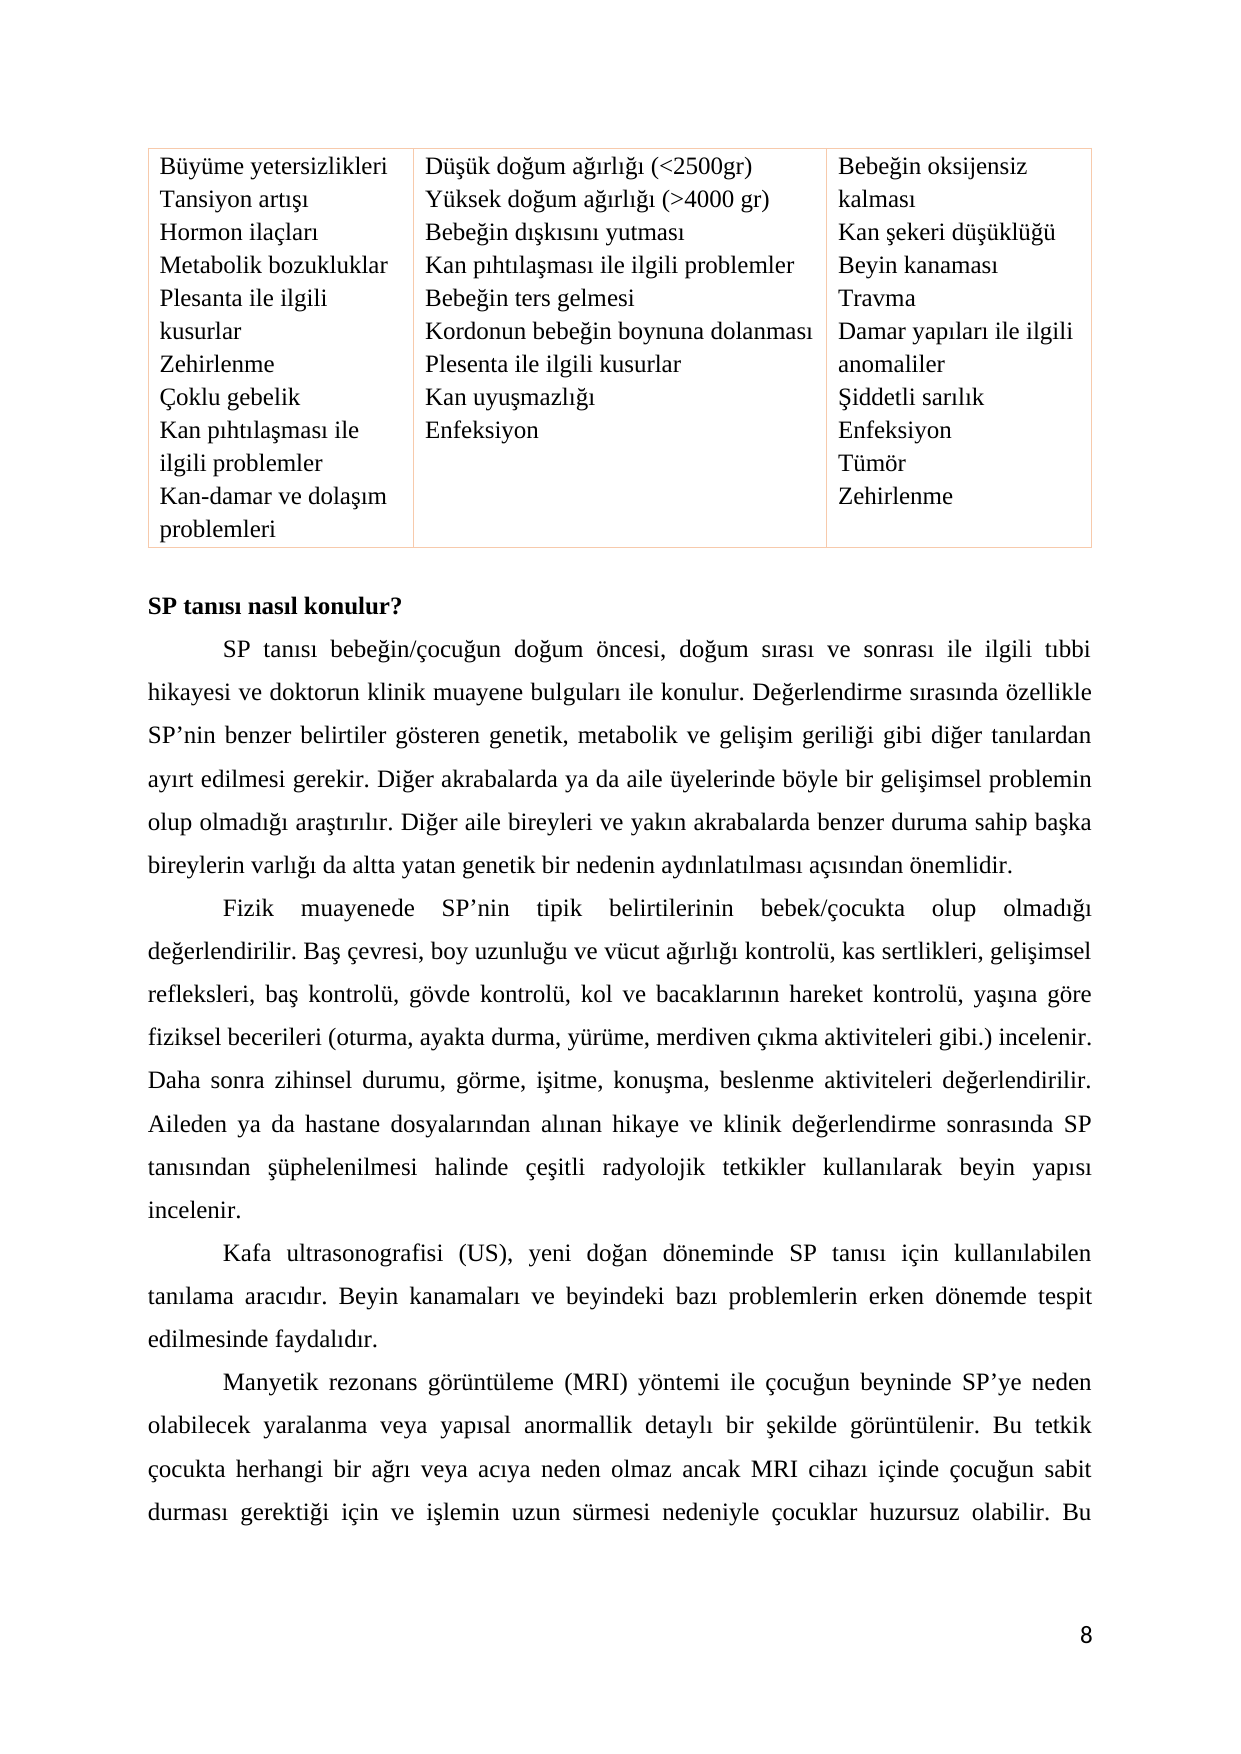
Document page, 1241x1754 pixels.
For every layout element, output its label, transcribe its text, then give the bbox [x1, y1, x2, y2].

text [148, 1367, 1093, 1526]
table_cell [149, 149, 413, 547]
text Fizik muayenede SP’nin tipik belirtilerinin bebek/çocukta olup olmadığı değerlendirilir. Baş çevresi, boy uzunluğu ve vücut ağırlığı kontrolü, kas sertlikleri, gelişimsel refleksleri, baş kontrolü, gövde kontrolü, kol ve bacaklarının hareket kontrolü, yaşına göre fiziksel becerileri (oturma, ayakta durma, yürüme, merdiven çıkma aktiviteleri gibi.) incelenir. Daha sonra zihinsel durumu, görme, işitme, konuşma, beslenme aktiviteleri değerlendirilir. Aileden ya da hastane dosyalarından alınan hikaye ve klinik değerlendirme sonrasında SP tanısından şüphelenilmesi halinde çeşitli radyolojik tetkikler kullanılarak beyin yapısı incelenir. [148, 893, 1093, 1224]
text SP tanısı bebeğin/çocuğun doğum öncesi, doğum sırası ve sonrası ile ilgili tıbbi hikayesi ve doktorun klinik muayene bulguları ile konulur. Değerlendirme sırasında özellikle SP’nin benzer belirtiler gösteren genetik, metabolik ve gelişim geriliği gibi diğer tanılardan ayırt edilmesi gerekir. Diğer akrabalarda ya da aile üyelerinde böyle bir gelişimsel problemin olup olmadığı araştırılır. Diğer aile bireyleri ve yakın akrabalarda benzer duruma sahip başka bireylerin varlığı da altta yatan genetik bir nedenin aydınlatılması açısından önemlidir. [148, 634, 1093, 879]
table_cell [827, 149, 1091, 547]
text Kafa ultrasonografisi (US), yeni doğan döneminde SP tanısı için kullanılabilen tanılama aracıdır. Beyin kanamaları ve beyindeki bazı problemlerin erken dönemde tespit edilmesinde faydalıdır. [148, 1238, 1093, 1353]
text SP tanısı nasıl konulur? [148, 591, 1093, 620]
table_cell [414, 149, 826, 547]
